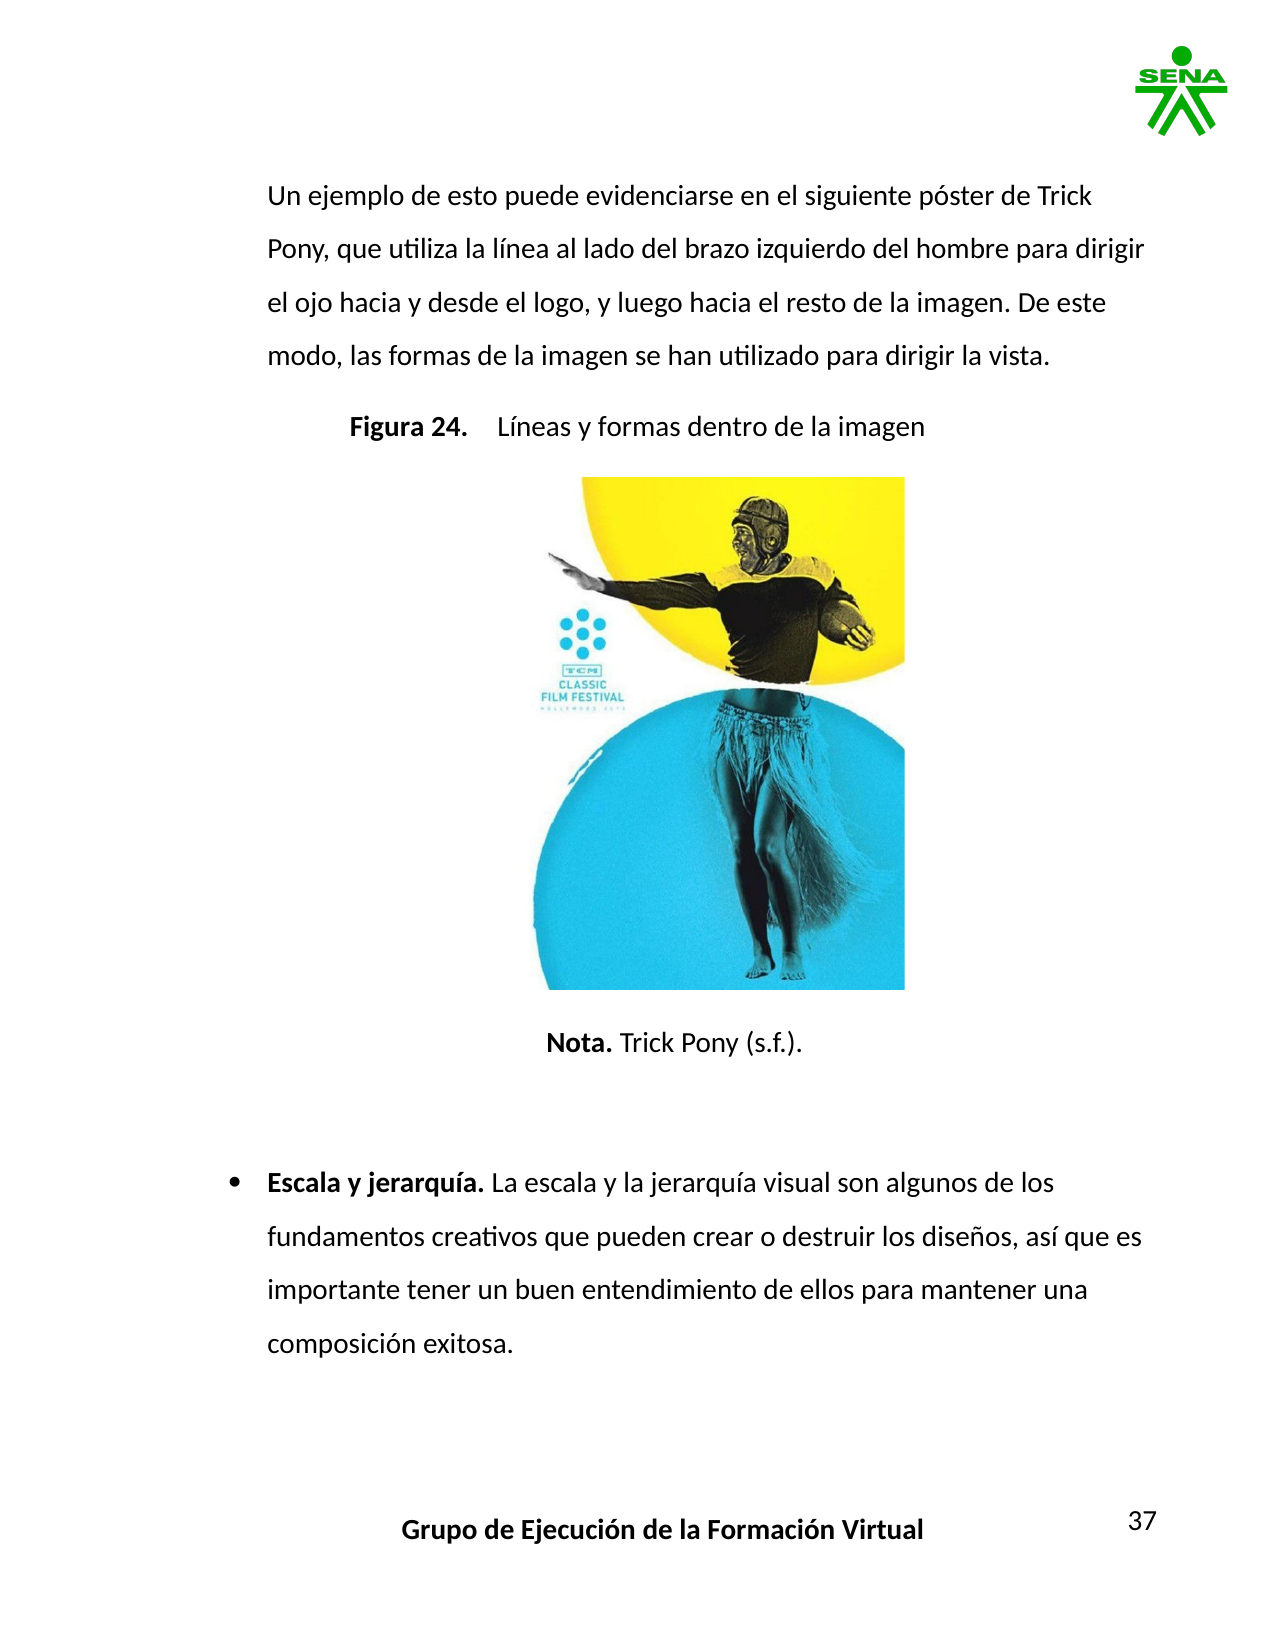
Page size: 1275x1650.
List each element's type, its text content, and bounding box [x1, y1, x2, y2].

text Nota. Trick Pony (s.f.). [118, 1024, 1157, 1060]
text Líneas y formas dentro de la imagen [118, 408, 1157, 443]
list Un ejemplo de esto puede evidenciarse en el siguiente póster de Trick Pony, que utiliza la línea al lado del brazo izquierdo del hombre para dirigir el ojo hacia y desde el logo, y luego hacia el resto de la imagen. De este modo, las formas de la imagen se han utilizado para dirigir la vista. [267, 177, 1157, 373]
list Escala y jerarquía. La escala y la jerarquía visual son algunos de los fundamentos creativos que pueden crear o destruir los diseños, así que es importante tener un buen entendimiento de ellos para mantener una composición exitosa. [229, 1164, 1157, 1360]
picture [519, 477, 905, 990]
picture [1135, 46, 1228, 136]
